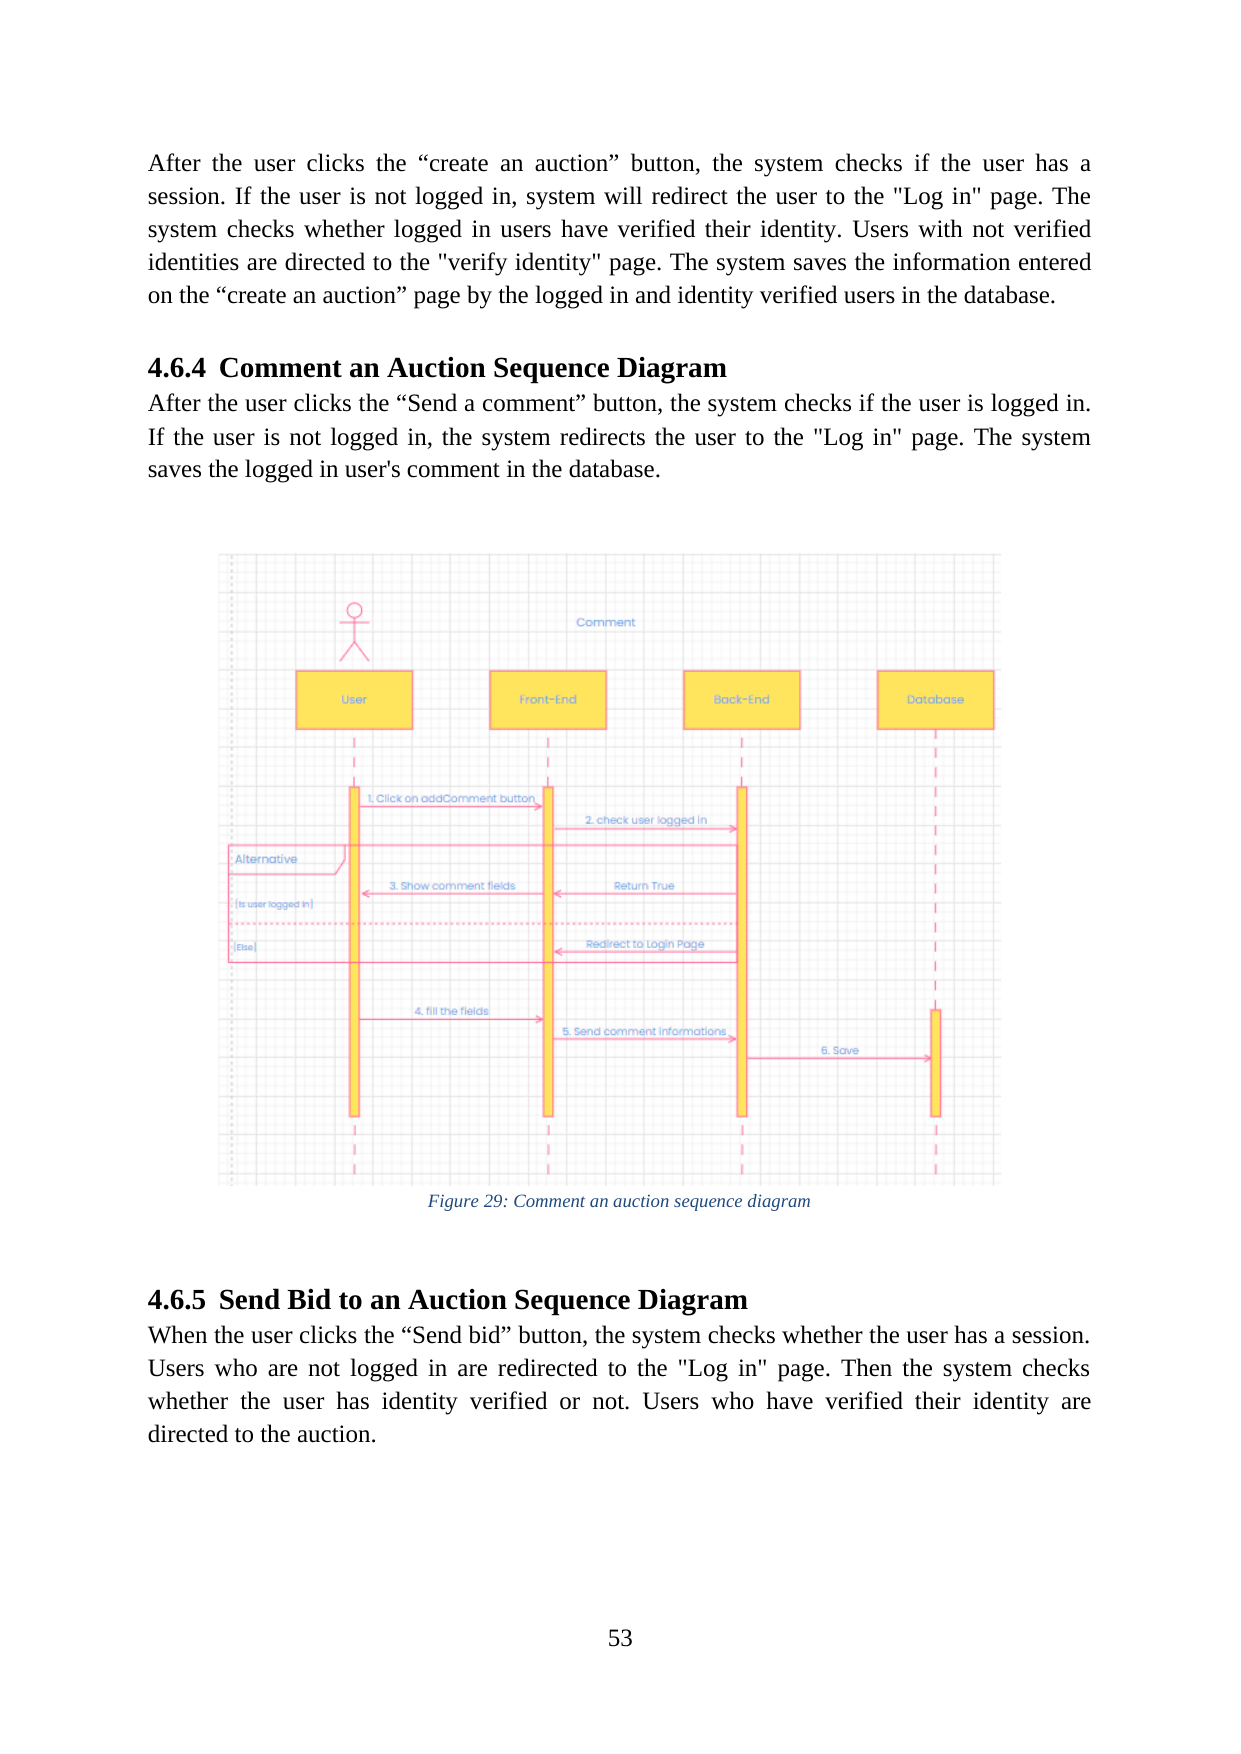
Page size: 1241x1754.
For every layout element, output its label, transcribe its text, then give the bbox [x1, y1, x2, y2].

picture [218, 553, 1002, 1186]
text After the user clicks the “Send a comment” button, the system checks if the user is logged in. If the user is not logged in, the system redirects the user to the "Log in" page. The system saves the logged in user's comment in the database. [148, 388, 1092, 483]
text Figure 29: Comment an auction sequence diagram [148, 1190, 1092, 1212]
subtitle Comment an Auction Sequence Diagram [148, 350, 1092, 383]
subtitle Send Bid to an Auction Sequence Diagram [148, 1282, 1092, 1315]
text After the user clicks the “create an auction” button, the system checks if the user has a session. If the user is not logged in, system will redirect the user to the "Log in" page. The system checks whether logged in users have verified their identity. Users with not verified identities are directed to the "verify identity" page. The system saves the information entered on the “create an auction” page by the logged in and identity verified users in the database. [148, 148, 1092, 308]
text When the user clicks the “Send bid” button, the system checks whether the user has a session. Users who are not logged in are redirected to the "Log in" page. Then the system checks whether the user has identity verified or not. Users who have verified their identity are directed to the auction. [148, 1320, 1092, 1448]
